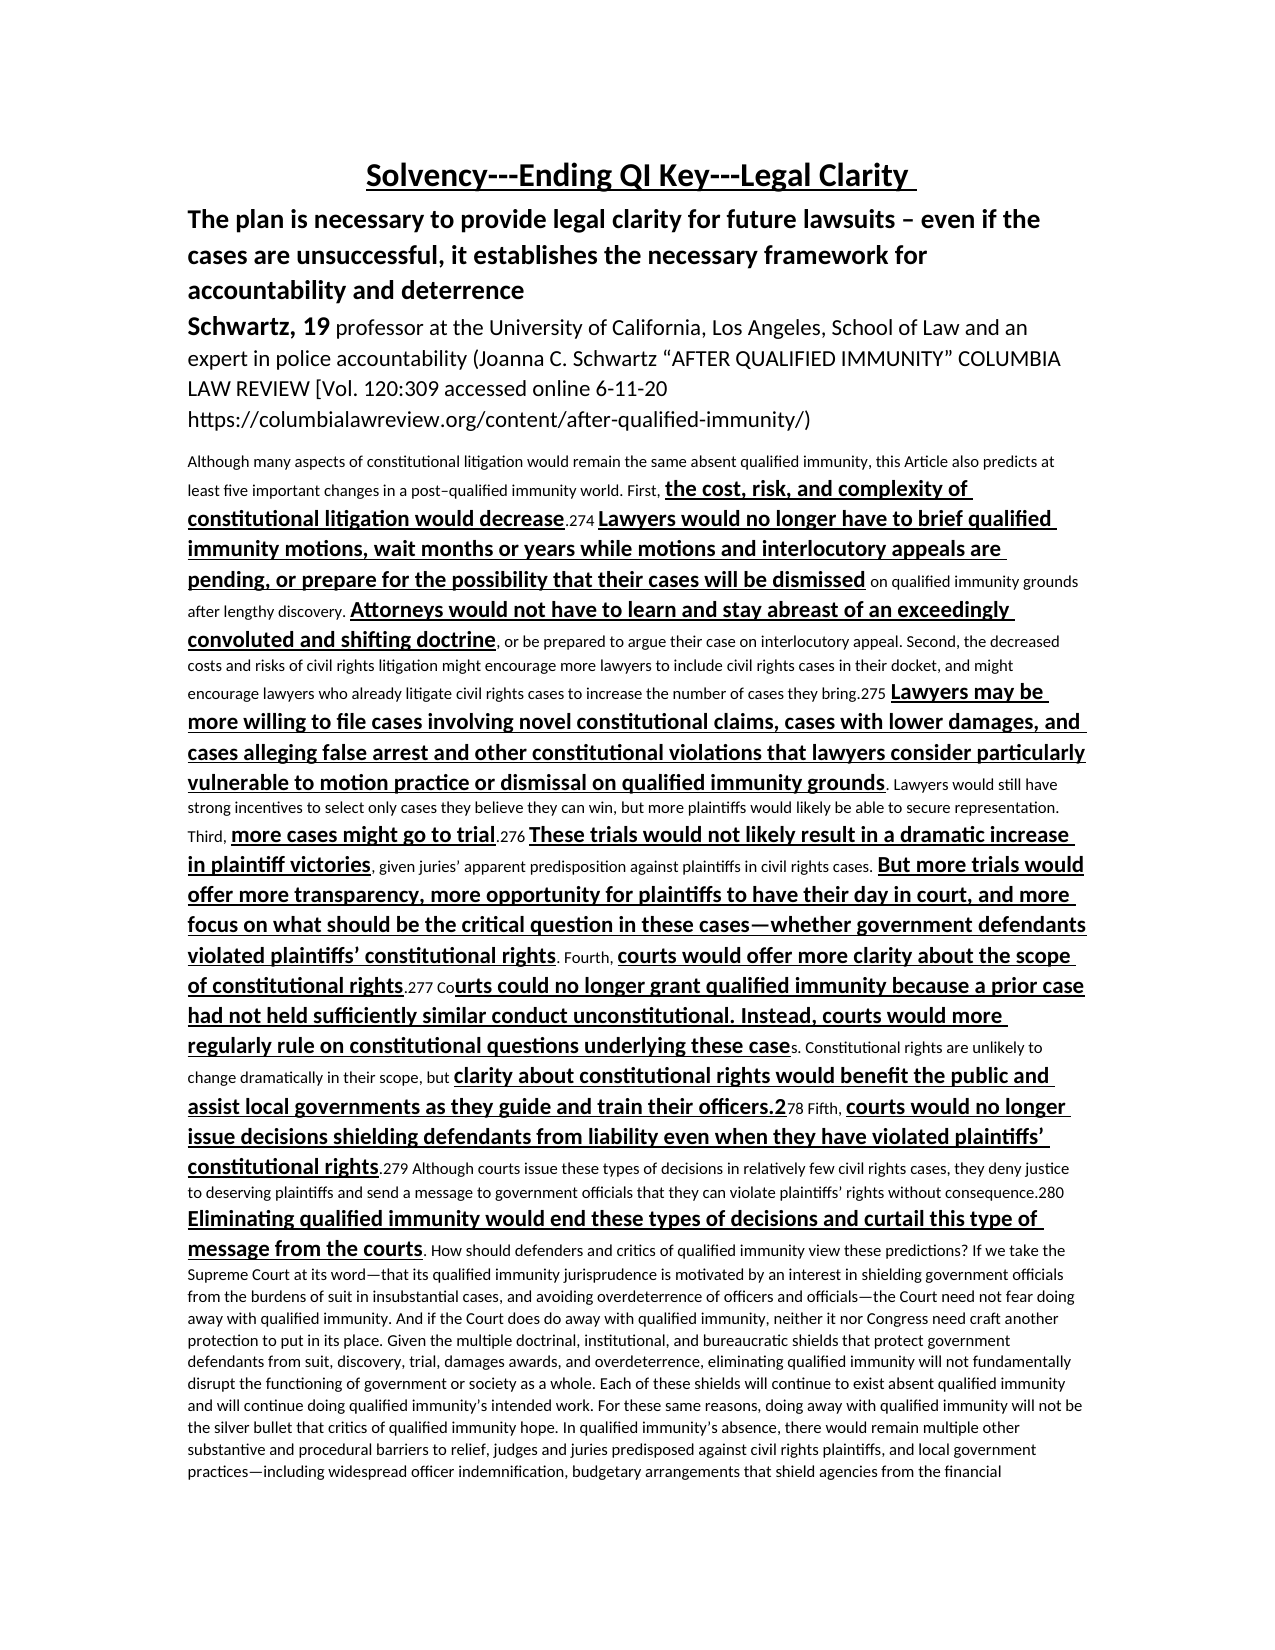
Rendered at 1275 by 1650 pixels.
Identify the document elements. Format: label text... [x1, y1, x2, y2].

subtitle Solvency---Ending QI Key---Legal Clarity [187, 154, 1087, 195]
text Schwartz, 19 professor at the University of California, Los Angeles, School of Law and an expert in police accountability (Joanna C. Schwartz “AFTER QUALIFIED IMMUNITY” COLUMBIA LAW REVIEW [Vol. 120:309 accessed online 6-11-20 https://columbialawreview.org/content/after-qualified-immunity/) [187, 309, 1087, 433]
subtitle The plan is necessary to provide legal clarity for future lawsuits – even if the cases are unsuccessful, it establishes the necessary framework for accountability and deterrence [187, 202, 1087, 307]
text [187, 936, 1087, 1481]
